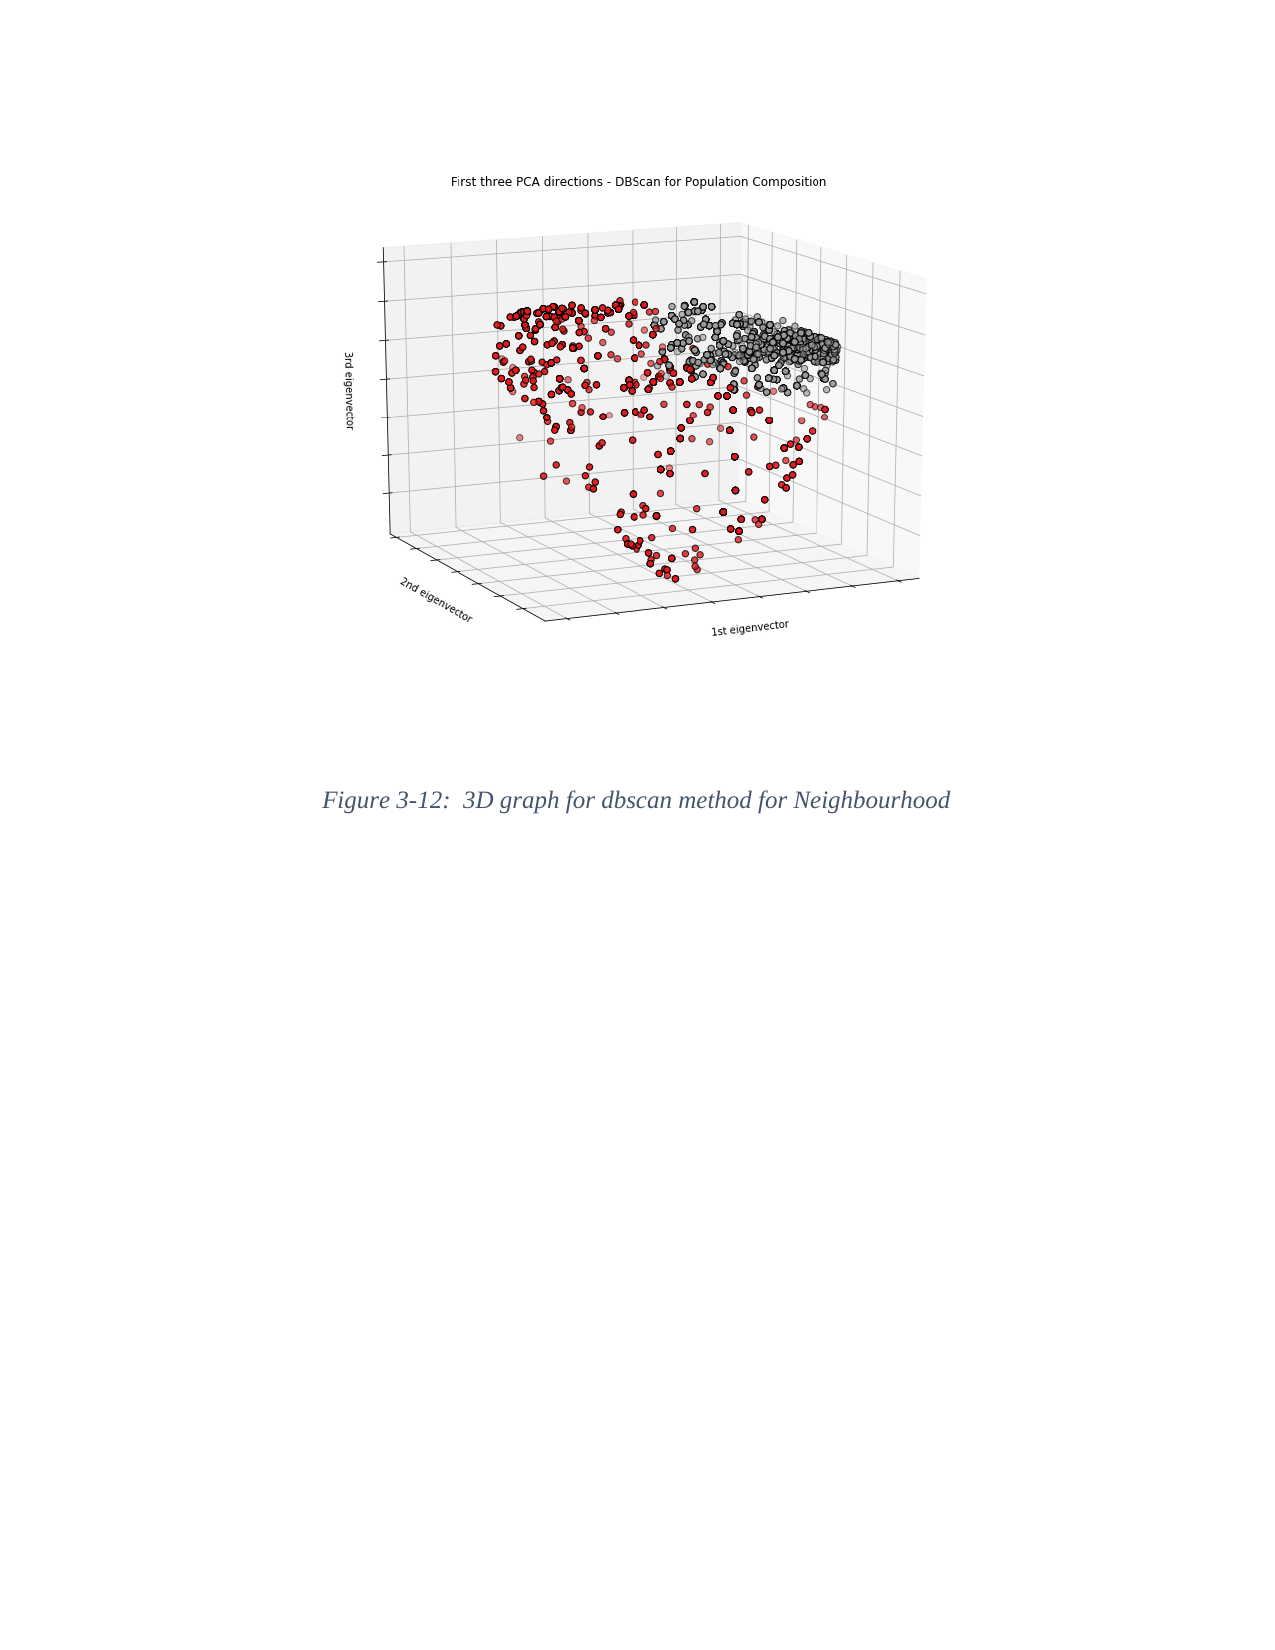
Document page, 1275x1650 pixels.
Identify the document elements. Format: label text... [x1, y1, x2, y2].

picture [280, 150, 995, 687]
text Figure 3-12: 3D graph for dbscan method for Neighbourhood [150, 786, 1125, 814]
